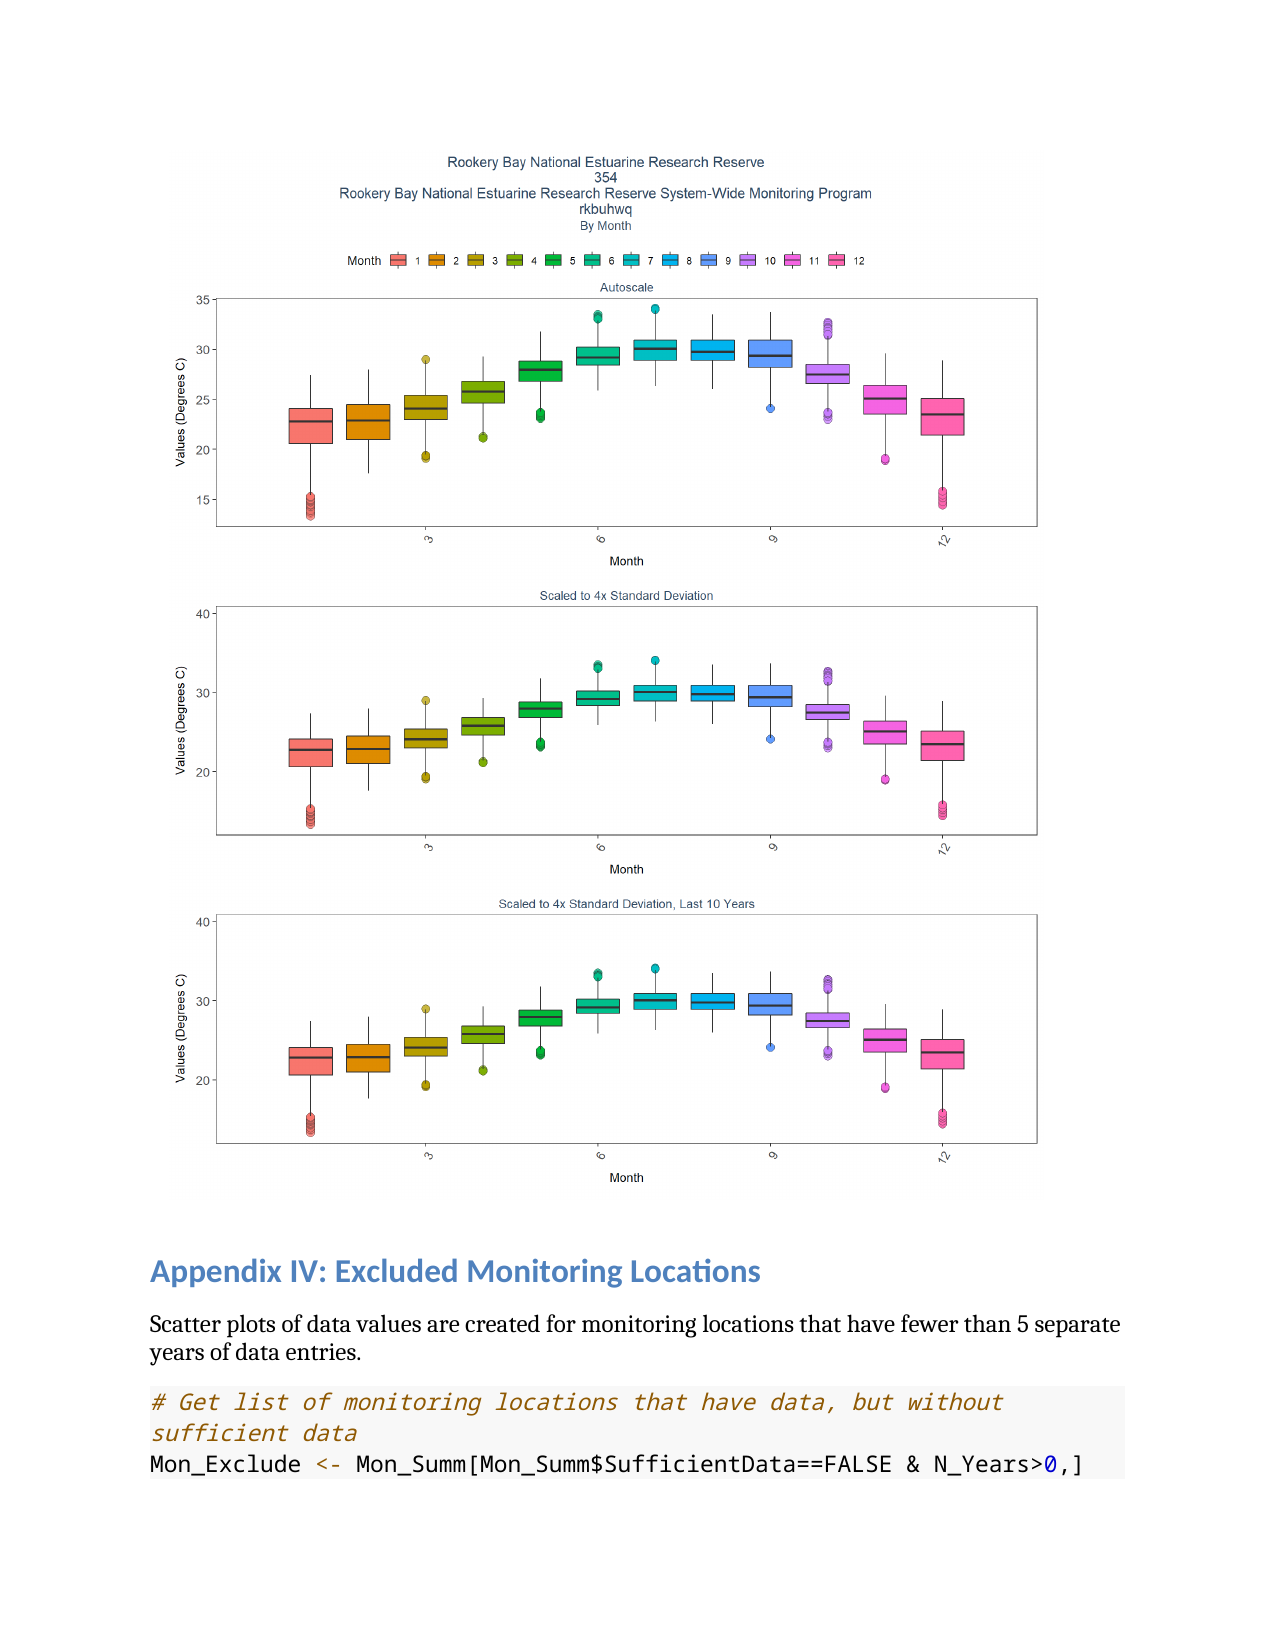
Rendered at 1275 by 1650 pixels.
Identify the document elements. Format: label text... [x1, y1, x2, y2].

subtitle Appendix IV: Excluded Monitoring Locations [150, 1250, 1125, 1291]
picture [168, 150, 1044, 1200]
text Scatter plots of data values are created for monitoring locations that have fewer than 5 separate years of data entries. [150, 1309, 1125, 1367]
